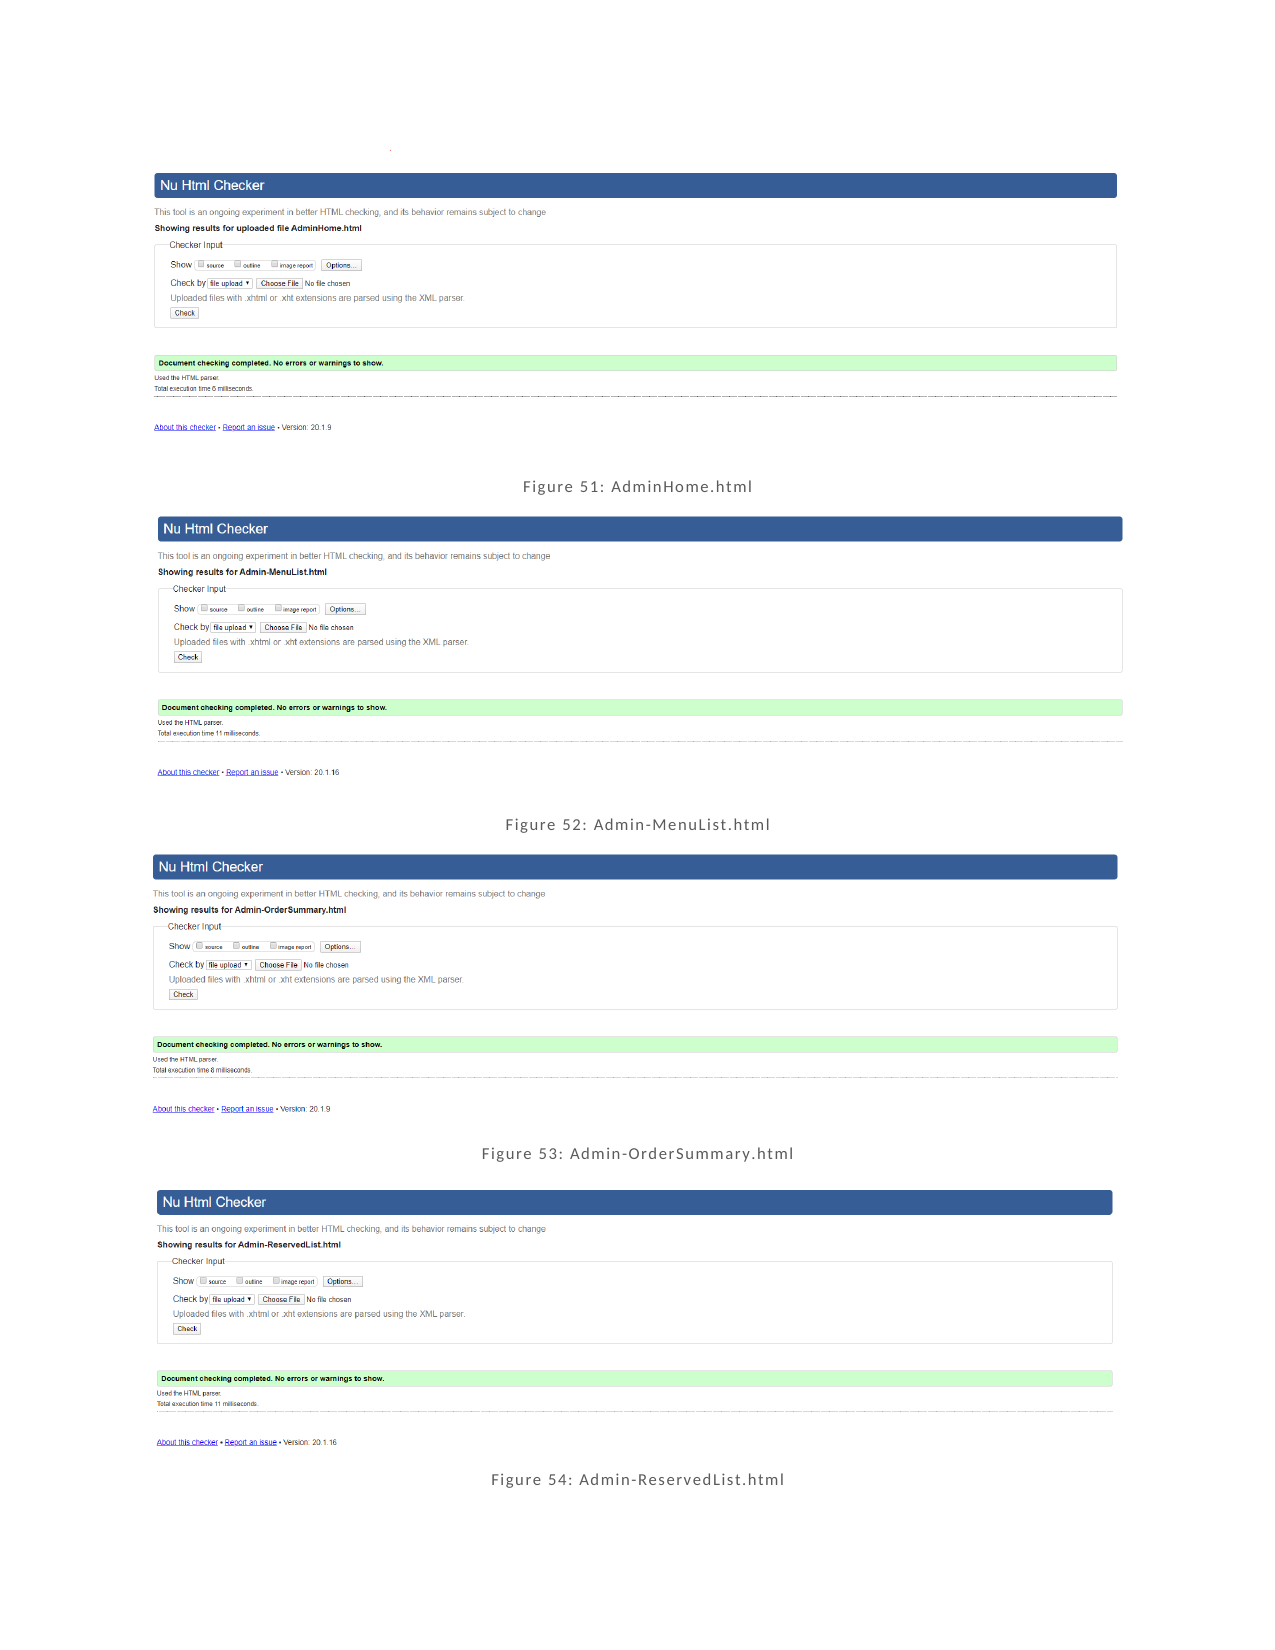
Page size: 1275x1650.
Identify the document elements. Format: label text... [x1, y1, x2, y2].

picture [150, 1181, 1124, 1451]
subtitle Figure 53: Admin-OrderSummary.html [150, 1143, 1125, 1163]
picture [150, 852, 1123, 1124]
picture [150, 514, 1123, 795]
picture [150, 149, 1126, 457]
subtitle Figure 52: Admin-MenuList.html [150, 814, 1125, 834]
subtitle Figure 54: Admin-ReservedList.html [150, 1469, 1125, 1489]
subtitle Figure 51: AdminHome.html [150, 476, 1125, 496]
